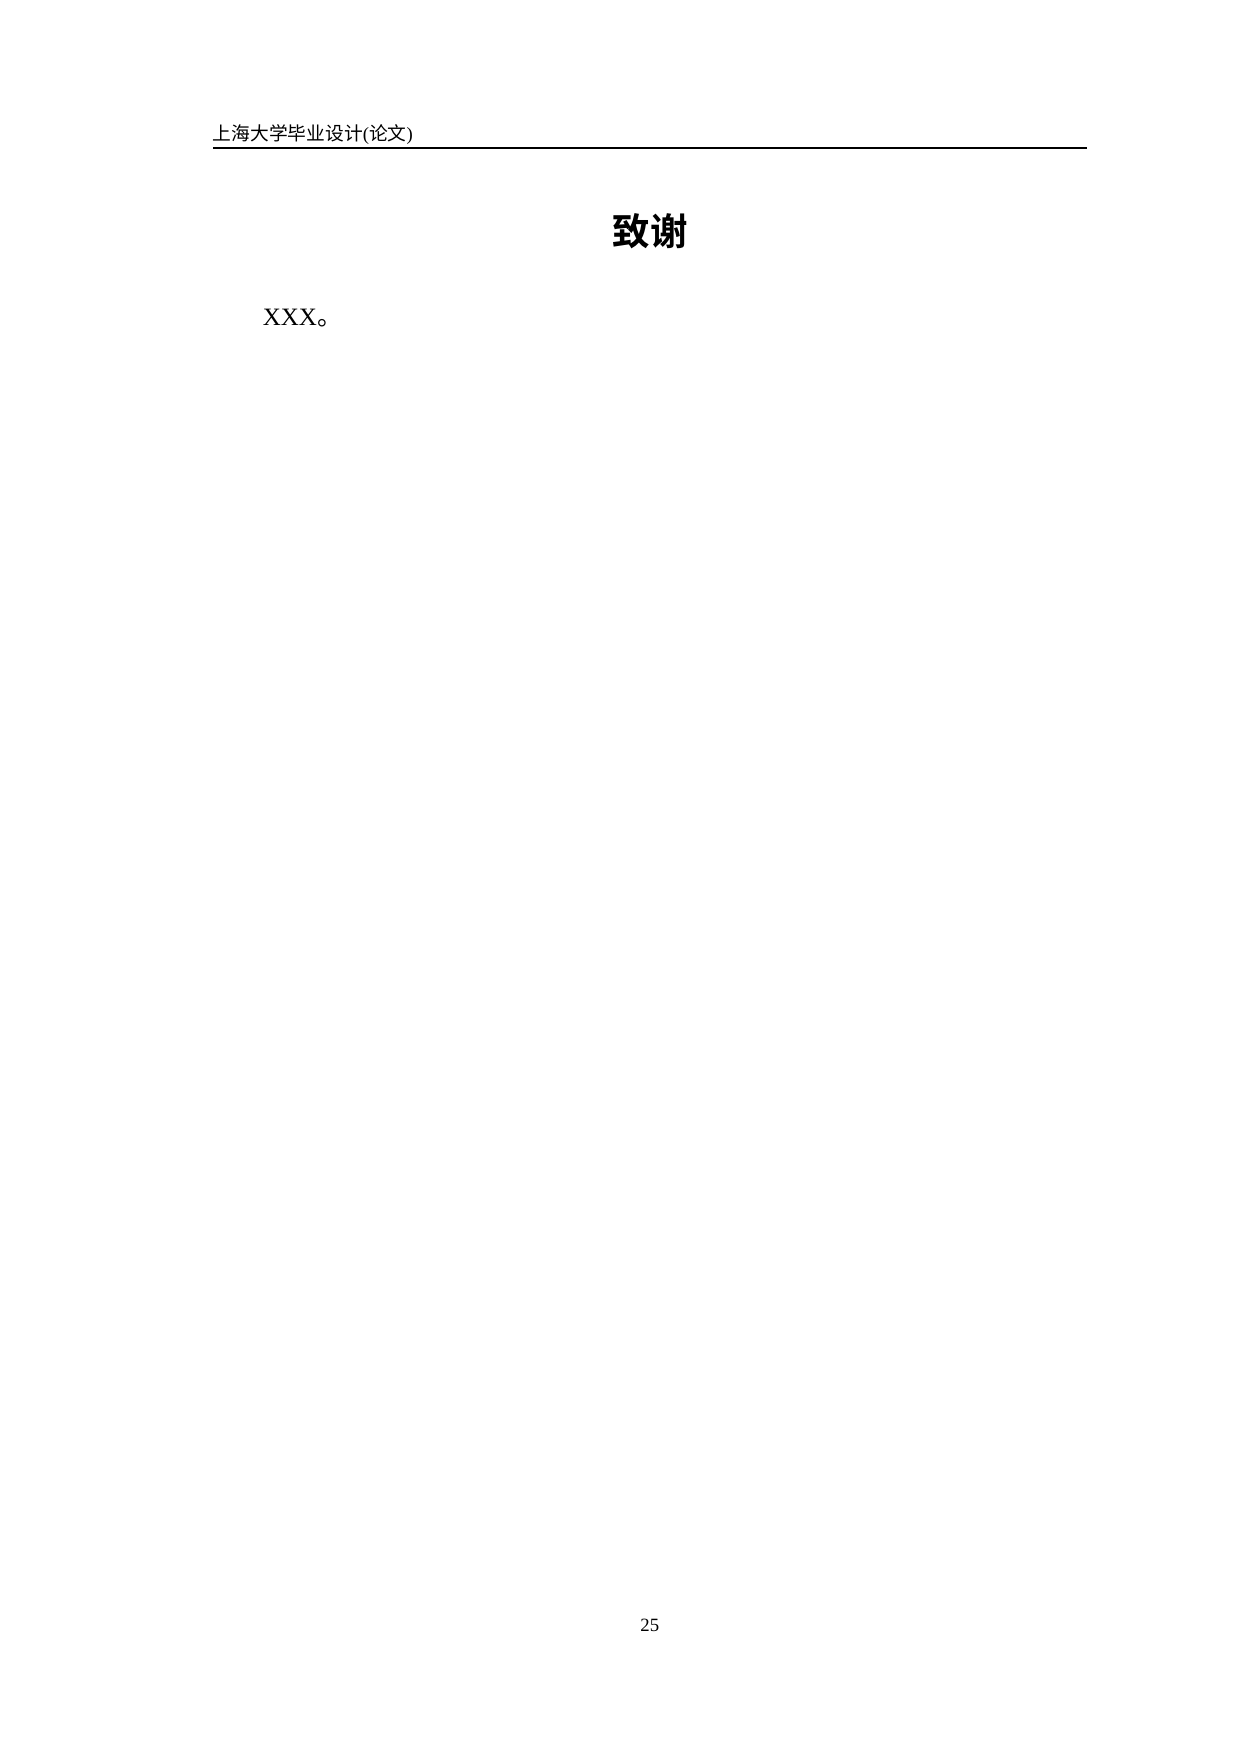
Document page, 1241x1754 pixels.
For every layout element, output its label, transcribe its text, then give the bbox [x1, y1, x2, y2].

text XXX。 [213, 296, 1087, 332]
subtitle 致谢 [213, 202, 1087, 256]
